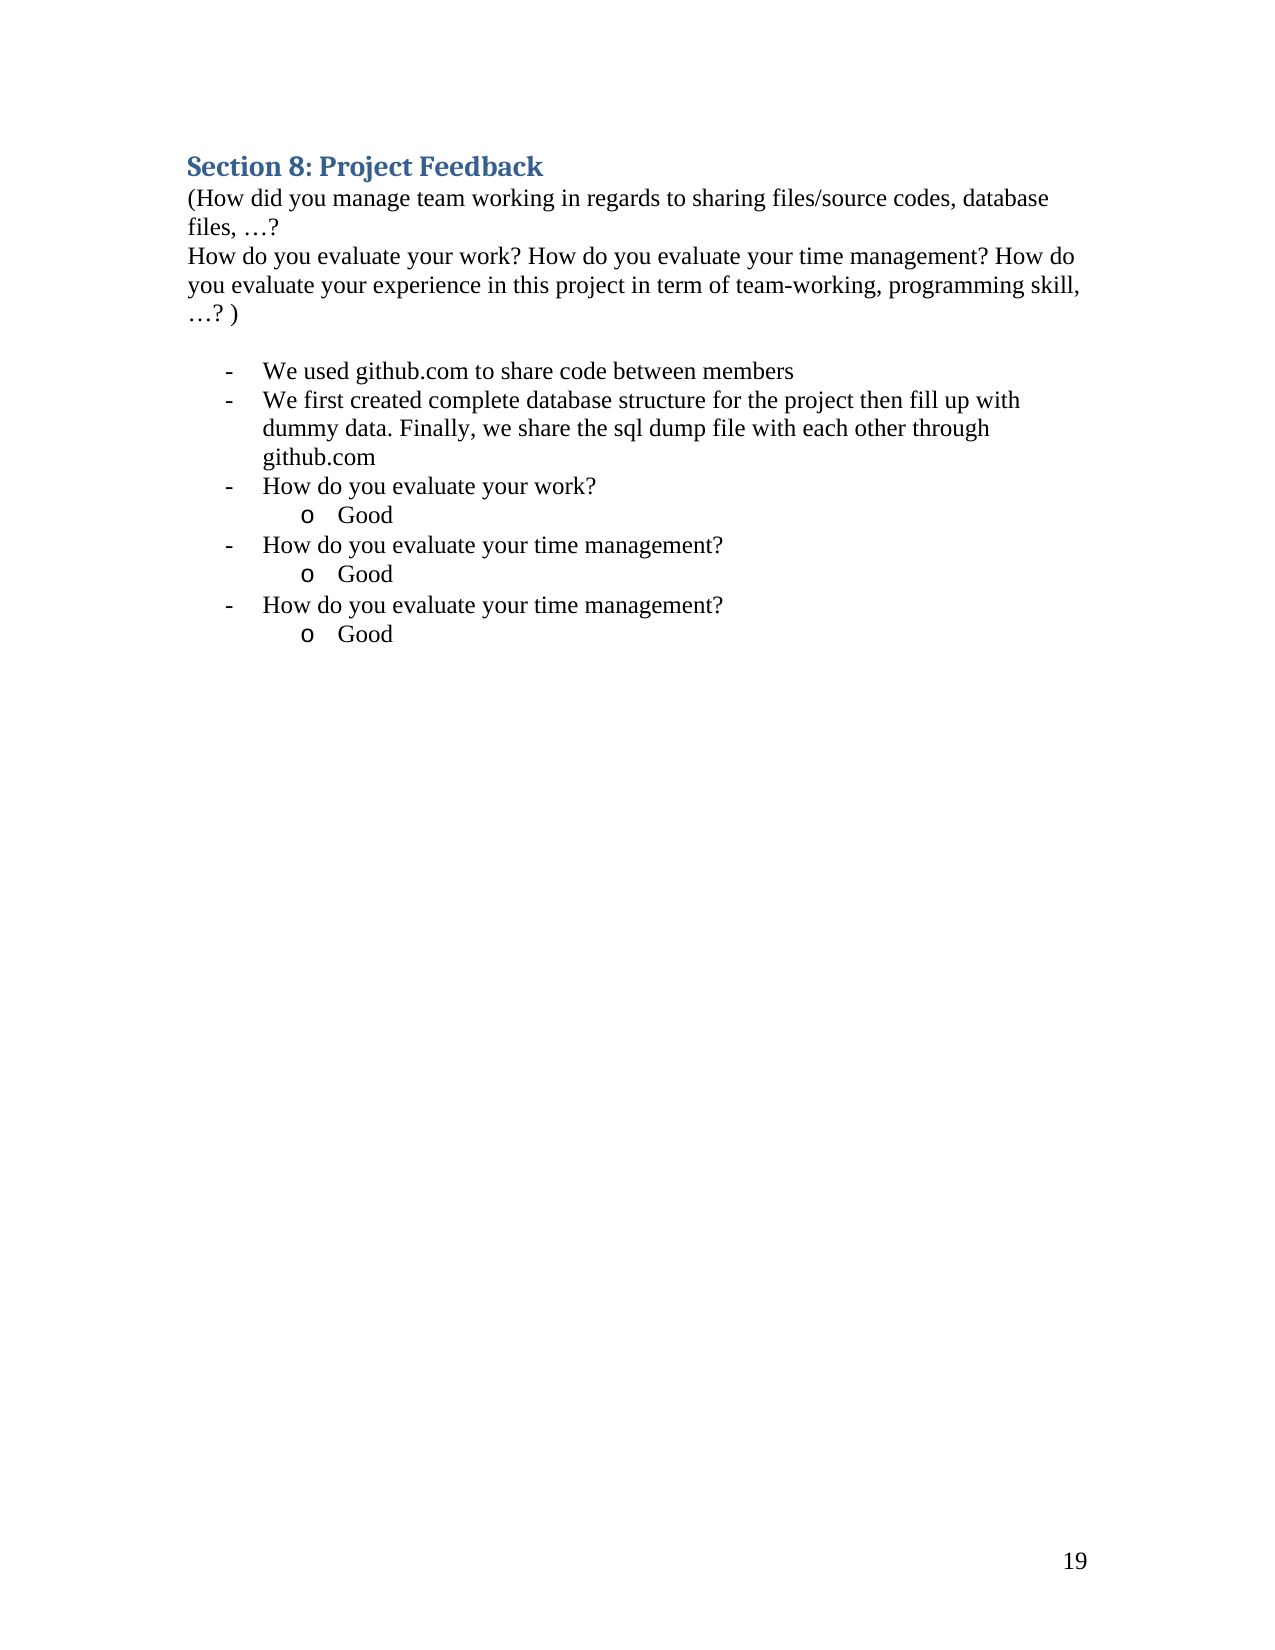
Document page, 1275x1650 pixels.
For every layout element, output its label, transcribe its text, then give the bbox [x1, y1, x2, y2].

list How do you evaluate your work? [225, 471, 1087, 500]
list We used github.com to share code between members [225, 356, 1087, 385]
list Good [300, 559, 1087, 590]
list How do you evaluate your time management? [225, 531, 1087, 559]
list Good [300, 619, 1087, 650]
list We first created complete database structure for the project then fill up with dummy data. Finally, we share the sql dump file with each other through github.com [225, 385, 1087, 471]
list Good [300, 500, 1087, 531]
subtitle Section 8: Project Feedback [187, 150, 1087, 183]
list How do you evaluate your time management? [225, 590, 1087, 619]
text (How did you manage team working in regards to sharing files/source codes, database files, …? [187, 183, 1087, 241]
text How do you evaluate your work? How do you evaluate your time management? How do you evaluate your experience in this project in term of team-working, programming skill, …? ) [187, 241, 1087, 327]
